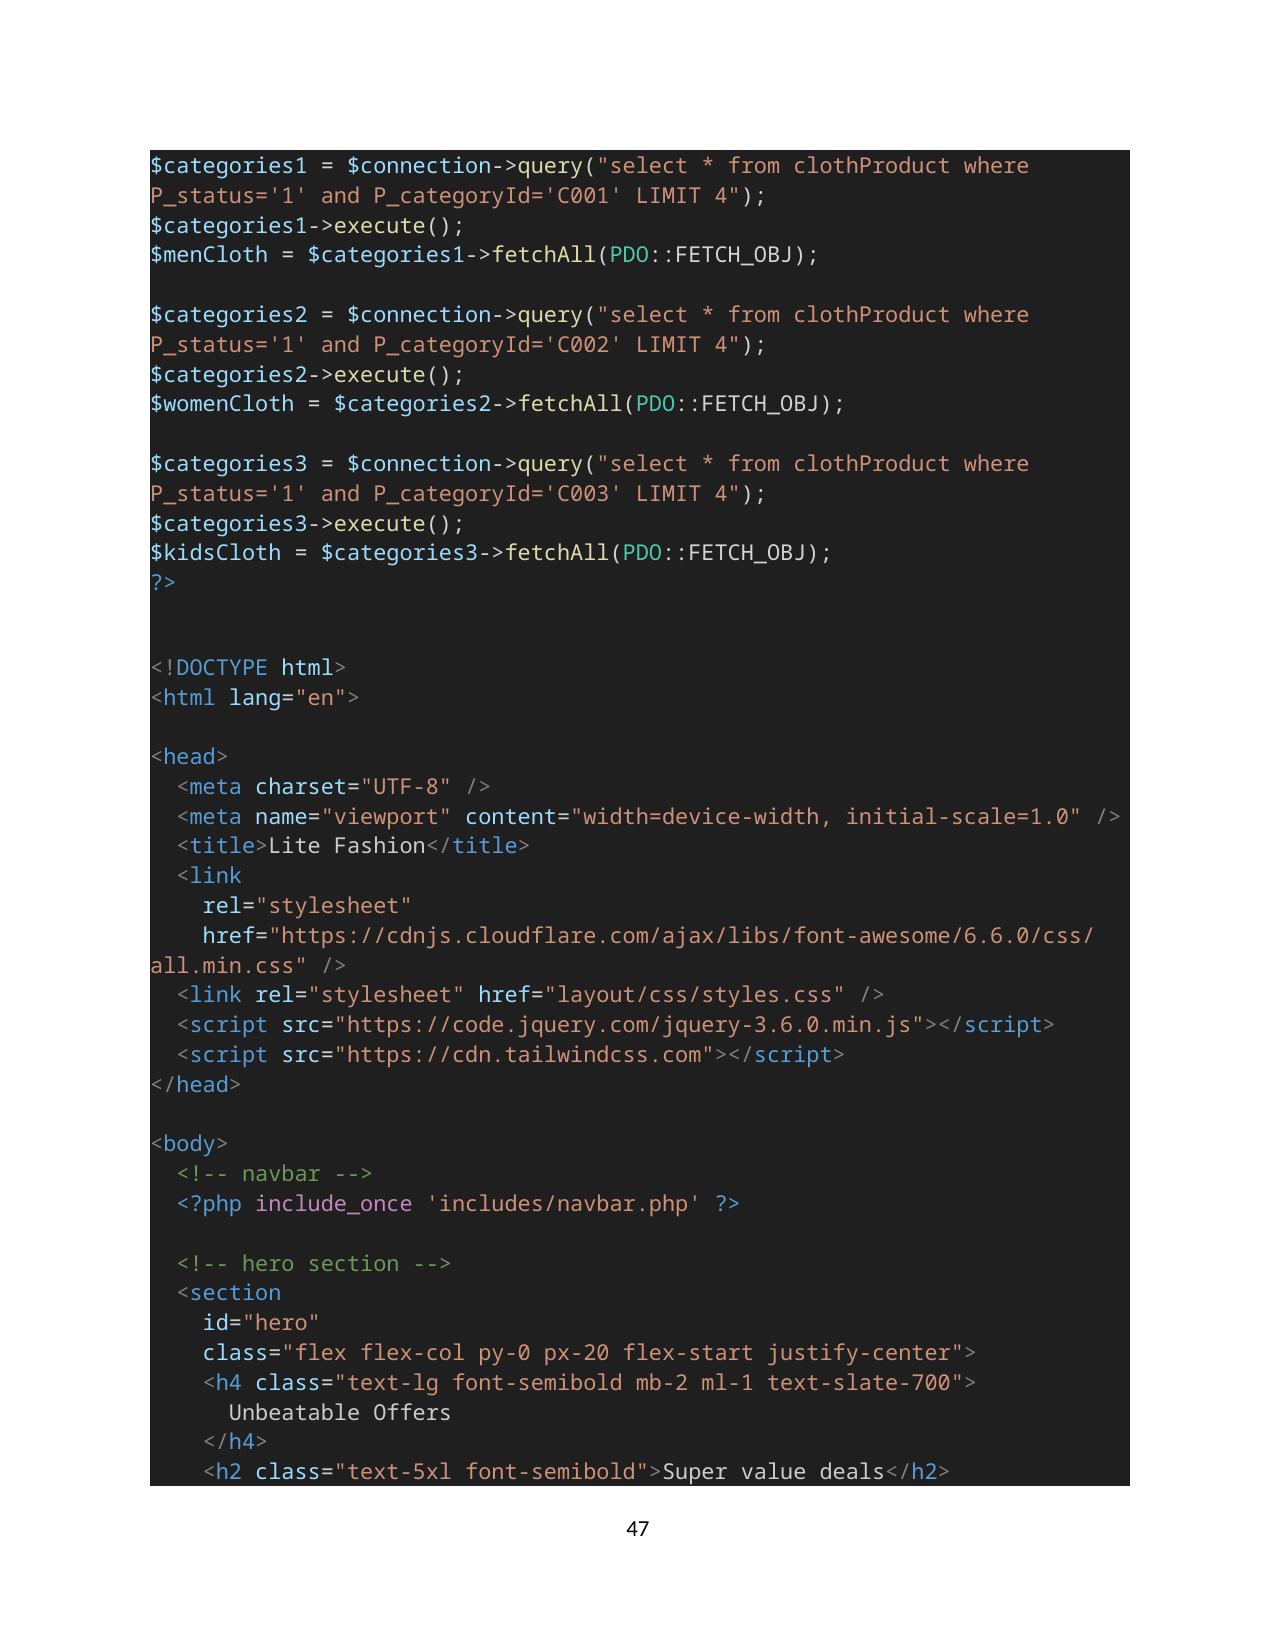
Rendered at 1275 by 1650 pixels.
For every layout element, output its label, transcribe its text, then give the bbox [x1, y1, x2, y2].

text <meta name="viewport" content="width=device-width, initial-scale=1.0" /> [150, 801, 1130, 830]
text class="flex flex-col py-0 px-20 flex-start justify-center"> [150, 1337, 1130, 1367]
text <h4 class="text-lg font-semibold mb-2 ml-1 text-slate-700"> [150, 1367, 1130, 1396]
text <!-- hero section --> [150, 1247, 1130, 1277]
text $kidsCloth = $categories3->fetchAll(PDO::FETCH_OBJ); [150, 537, 1130, 567]
text $categories1->execute(); [150, 209, 1130, 239]
text rel="stylesheet" [150, 890, 1130, 920]
text $categories2 = $connection->query("select * from clothProduct where P_status='1' and P_categoryId='C002' LIMIT 4"); [150, 299, 1130, 358]
text <?php include_once 'includes/navbar.php' ?> [150, 1188, 1130, 1218]
text <head> [150, 741, 1130, 771]
text <link rel="stylesheet" href="layout/css/styles.css" /> [150, 979, 1130, 1009]
text $categories1 = $connection->query("select * from clothProduct where P_status='1' and P_categoryId='C001' LIMIT 4"); [150, 150, 1130, 209]
text <!-- navbar --> [150, 1158, 1130, 1188]
text <script src="https://cdn.tailwindcss.com"></script> [150, 1039, 1130, 1069]
text $menCloth = $categories1->fetchAll(PDO::FETCH_OBJ); [150, 239, 1130, 269]
text Unbeatable Offers [150, 1396, 1130, 1426]
text <title>Lite Fashion</title> [150, 830, 1130, 860]
text $categories3->execute(); [150, 507, 1130, 537]
text ?> [150, 567, 1130, 597]
text <section [150, 1277, 1130, 1307]
text $categories2->execute(); [150, 358, 1130, 388]
text <html lang="en"> [150, 681, 1130, 711]
text </head> [150, 1069, 1130, 1098]
text id="hero" [150, 1307, 1130, 1337]
text </h4> [150, 1426, 1130, 1456]
text <script src="https://code.jquery.com/jquery-3.6.0.min.js"></script> [150, 1009, 1130, 1039]
text $womenCloth = $categories2->fetchAll(PDO::FETCH_OBJ); [150, 388, 1130, 418]
text href="https://cdnjs.cloudflare.com/ajax/libs/font-awesome/6.6.0/css/all.min.css" /> [150, 920, 1130, 979]
text <body> [150, 1128, 1130, 1158]
text $categories3 = $connection->query("select * from clothProduct where P_status='1' and P_categoryId='C003' LIMIT 4"); [150, 448, 1130, 507]
text <!DOCTYPE html> [150, 652, 1130, 681]
text <meta charset="UTF-8" /> [150, 771, 1130, 801]
text <h2 class="text-5xl font-semibold">Super value deals</h2> [150, 1456, 1130, 1486]
text <link [150, 860, 1130, 890]
